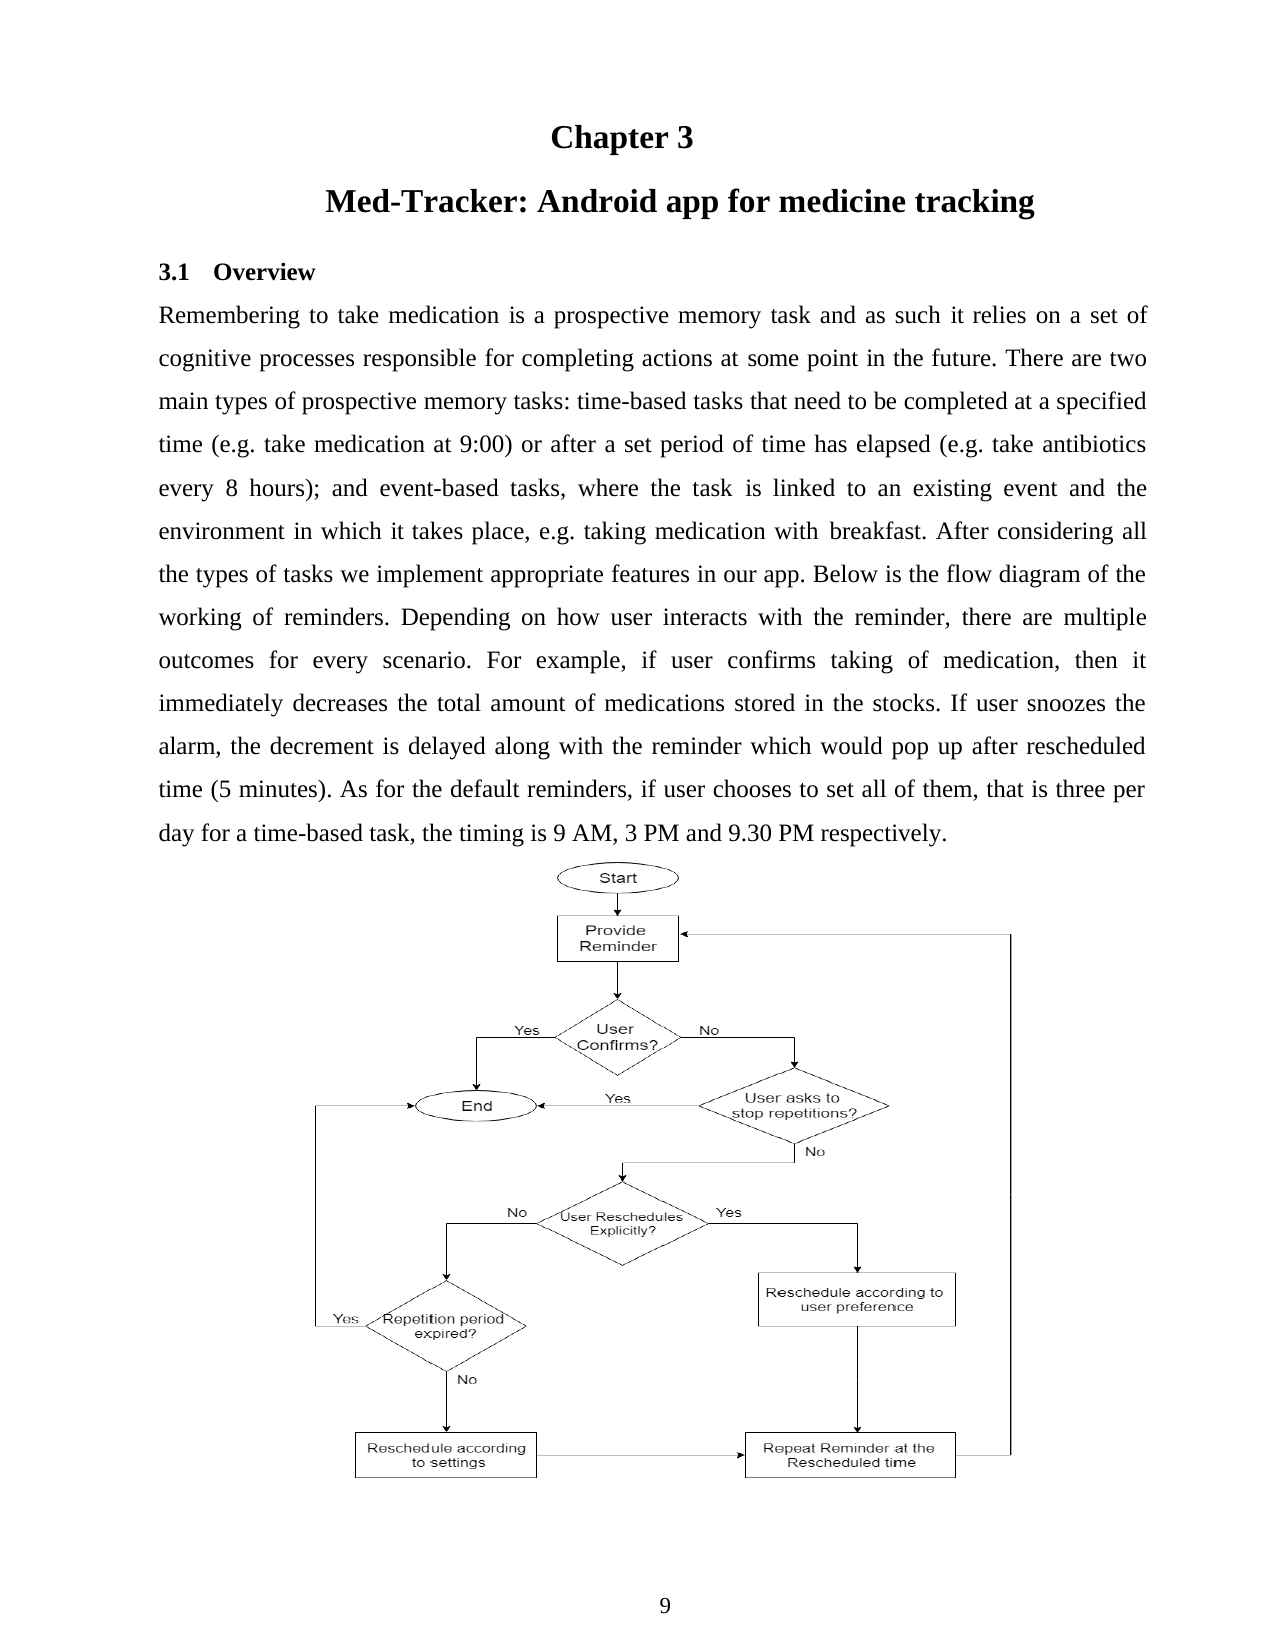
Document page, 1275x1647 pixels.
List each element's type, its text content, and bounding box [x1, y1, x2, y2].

list Overview [158, 257, 1202, 286]
picture [315, 862, 1012, 1478]
text Remembering to take medication is a prospective memory task and as such it relies on a set of cognitive processes responsible for completing actions at some point in the future. There are two main types of prospective memory tasks: time-based tasks that need to be completed at a specified time (e.g. take medication at 9:00) or after a set period of time has elapsed (e.g. take antibiotics every 8 hours); and event-based tasks, where the task is linked to an existing event and the environment in which it takes place, e.g. taking medication with breakfast. After considering all the types of tasks we implement appropriate features in our app. Below is the flow diagram of the working of reminders. Depending on how user interacts with the reminder, there are multiple outcomes for every scenario. For example, if user confirms taking of medication, then it immediately decreases the total amount of medications stored in the stocks. If user snoozes the alarm, the decrement is delayed along with the reminder which would pop up after rescheduled time (5 minutes). As for the default reminders, if user chooses to set all of them, that is three per day for a time-based task, the timing is 9 AM, 3 PM and 9.30 PM respectively. [158, 300, 1148, 846]
text Med-Tracker: Android app for medicine tracking [158, 181, 1202, 219]
text Chapter 3 [442, 118, 784, 156]
